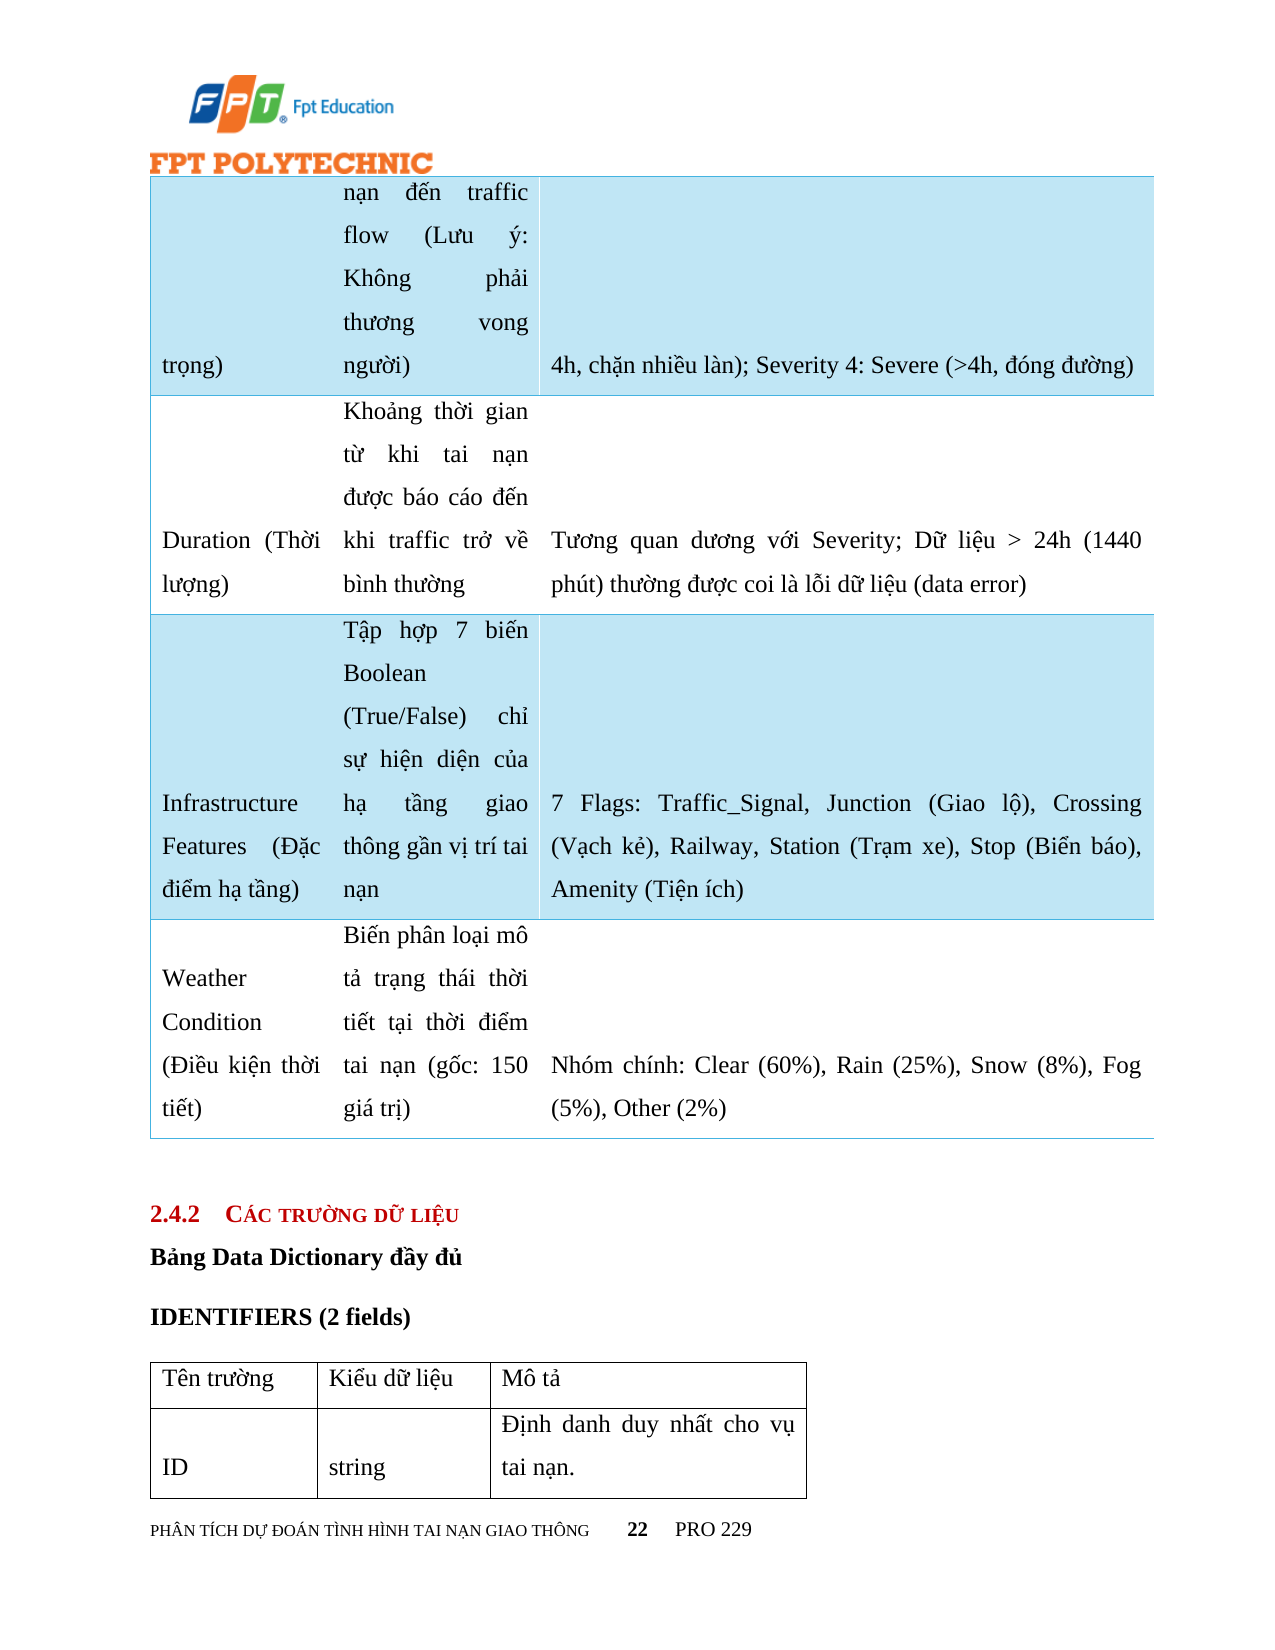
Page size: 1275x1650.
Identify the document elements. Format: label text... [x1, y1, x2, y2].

table_cell Weather Condition (Điều kiện thời tiết) [151, 920, 332, 1138]
table_cell ID [151, 1409, 317, 1498]
table_cell string [318, 1409, 490, 1498]
table_cell Severity (Mức độ nghiêm trọng) [151, 177, 332, 395]
table_cell Tương quan dương với Severity; Dữ liệu > 24h (1440 phút) thường được coi là lỗi dữ liệu (data error) [540, 396, 1154, 614]
table_cell Duration (Thời lượng) [151, 396, 332, 614]
table_header Kiểu dữ liệu [318, 1363, 490, 1408]
picture [150, 75, 436, 174]
table_cell Biến phân loại mô tả trạng thái thời tiết tại thời điểm tai nạn (gốc: 150 giá trị) [332, 920, 539, 1138]
table_cell Khoảng thời gian từ khi tai nạn được báo cáo đến khi traffic trở về bình thường [332, 396, 539, 614]
table_cell Infrastructure Features (Đặc điểm hạ tầng) [151, 615, 332, 919]
table_header Mô tả [491, 1363, 806, 1408]
text IDENTIFIERS (2 fields) [150, 1302, 1125, 1331]
table_cell 7 Flags: Traffic_Signal, Junction (Giao lộ), Crossing (Vạch kẻ), Railway, Station (Trạm xe), Stop (Biển báo), Amenity (Tiện ích) [540, 615, 1154, 919]
table_cell Nhóm chính: Clear (60%), Rain (25%), Snow (8%), Fog (5%), Other (2%) [540, 920, 1154, 1138]
table_cell Định danh duy nhất cho vụ tai nạn. [491, 1409, 806, 1498]
table_header Tên trường [151, 1363, 317, 1408]
table_cell Tập hợp 7 biến Boolean (True/False) chỉ sự hiện diện của hạ tầng giao thông gần vị trí tai nạn [332, 615, 539, 919]
subtitle Các trường dữ liệu [150, 1199, 1125, 1228]
table_cell Thang đo 1-4 về tác động của tai nạn đến traffic flow (Lưu ý: Không phải thương vong người) [332, 177, 539, 395]
text Bảng Data Dictionary đầy đủ [150, 1242, 1125, 1271]
